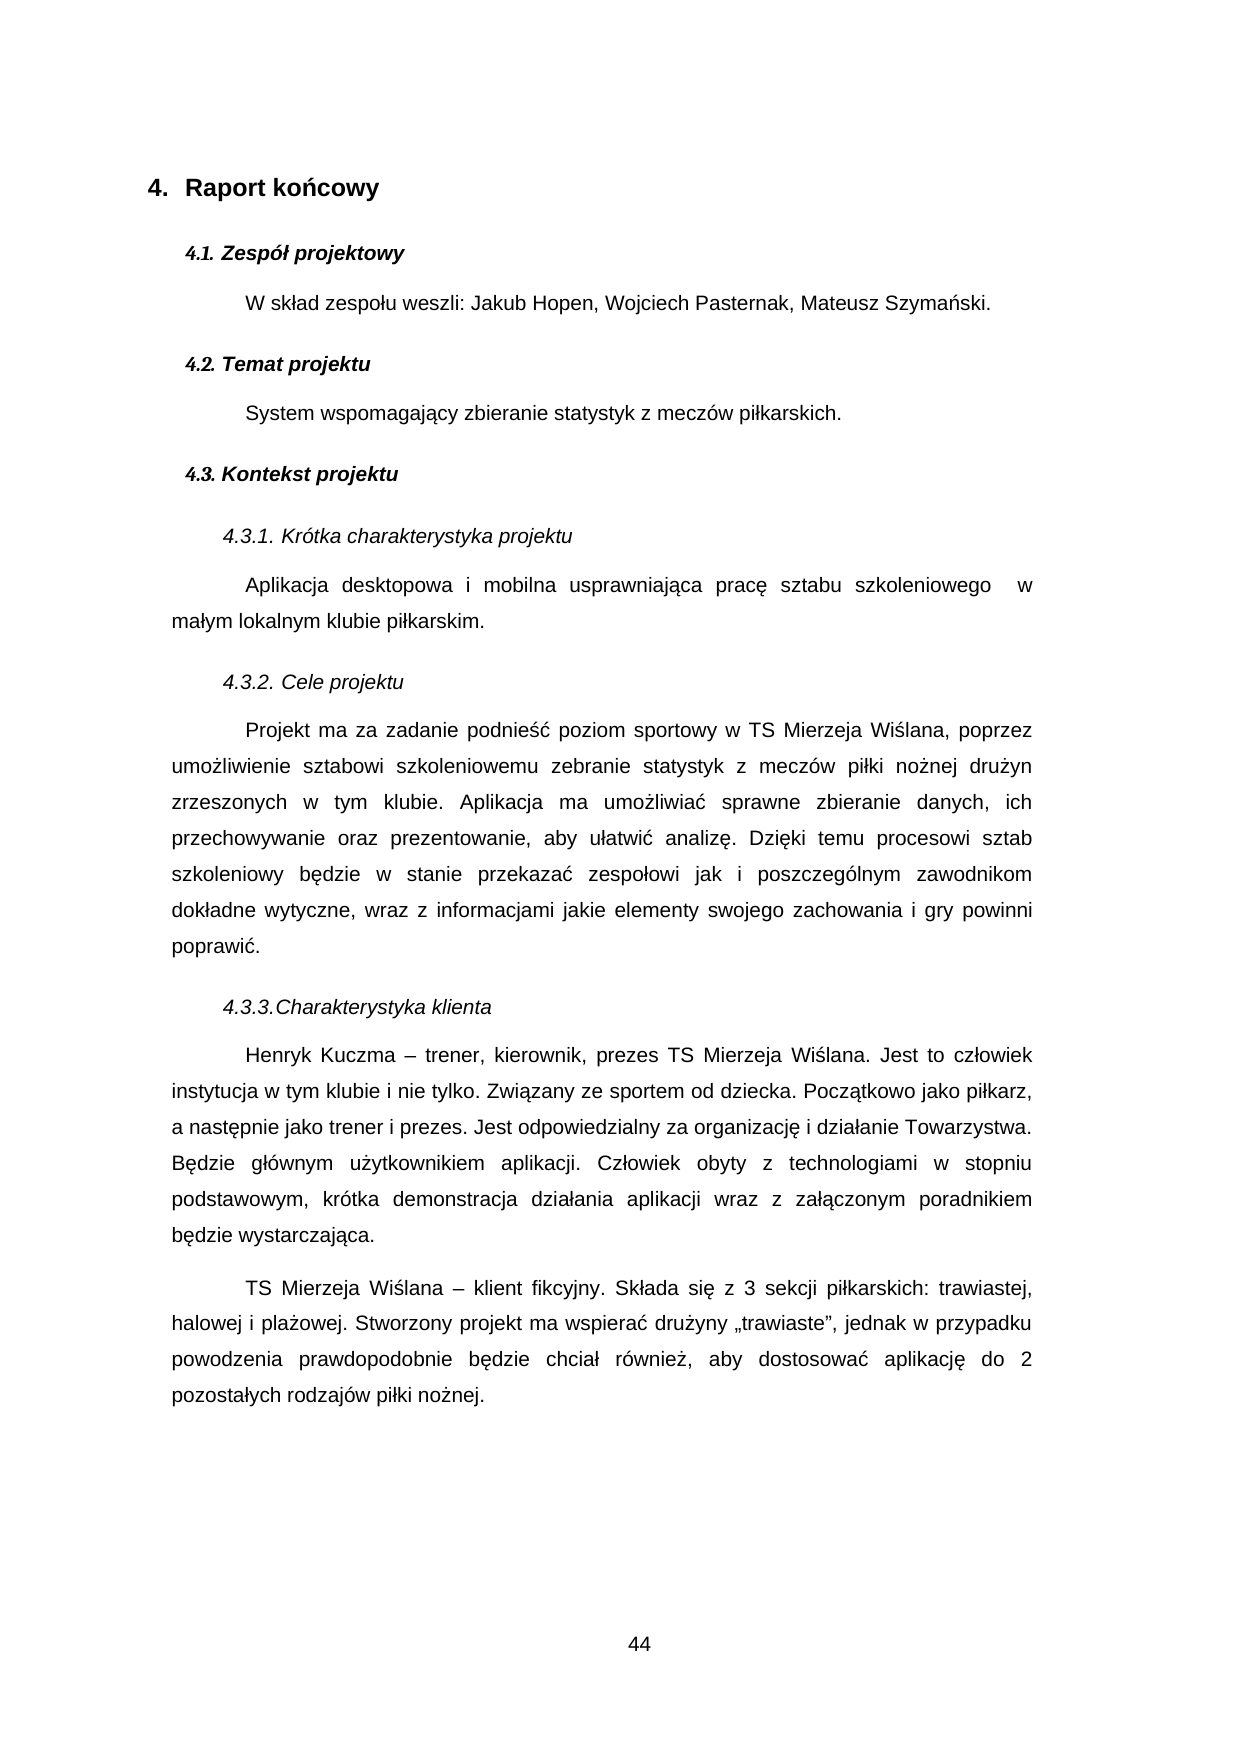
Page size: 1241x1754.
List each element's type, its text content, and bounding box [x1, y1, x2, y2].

subtitle Krótka charakterystyka projektu [223, 524, 1033, 548]
subtitle Cele projektu [223, 669, 1033, 693]
text TS Mierzeja Wiślana – klient fikcyjny. Składa się z 3 sekcji piłkarskich: trawiastej, halowej i plażowej. Stworzony projekt ma wspierać drużyny „trawiaste”, jednak w przypadku powodzenia prawdopodobnie będzie chciał również, aby dostosować aplikację do 2 pozostałych rodzajów piłki nożnej. [171, 1275, 1033, 1407]
text W skład zespołu weszli: Jakub Hopen, Wojciech Pasternak, Mateusz Szymański. [171, 291, 1033, 314]
subtitle Temat projektu [185, 351, 1033, 376]
text Aplikacja desktopowa i mobilna usprawniająca pracę sztabu szkoleniowego w małym lokalnym klubie piłkarskim. [171, 573, 1033, 633]
text System wspomagający zbieranie statystyk z meczów piłkarskich. [171, 401, 1033, 425]
text Henryk Kuczma – trener, kierownik, prezes TS Mierzeja Wiślana. Jest to człowiek instytucja w tym klubie i nie tylko. Związany ze sportem od dziecka. Początkowo jako piłkarz, a następnie jako trener i prezes. Jest odpowiedzialny za organizację i działanie Towarzystwa. Będzie głównym użytkownikiem aplikacji. Człowiek obyty z technologiami w stopniu podstawowym, krótka demonstracja działania aplikacji wraz z załączonym poradnikiem będzie wystarczająca. [171, 1043, 1033, 1247]
subtitle Raport końcowy [148, 173, 1033, 201]
subtitle Zespół projektowy [185, 241, 1033, 266]
subtitle Kontekst projektu [185, 462, 1033, 487]
text Projekt ma za zadanie podnieść poziom sportowy w TS Mierzeja Wiślana, poprzez umożliwienie sztabowi szkoleniowemu zebranie statystyk z meczów piłki nożnej drużyn zrzeszonych w tym klubie. Aplikacja ma umożliwiać sprawne zbieranie danych, ich przechowywanie oraz prezentowanie, aby ułatwić analizę. Dzięki temu procesowi sztab szkoleniowy będzie w stanie przekazać zespołowi jak i poszczególnym zawodnikom dokładne wytyczne, wraz z informacjami jakie elementy swojego zachowania i gry powinni poprawić. [171, 718, 1033, 958]
subtitle Charakterystyka klienta [223, 994, 1033, 1018]
